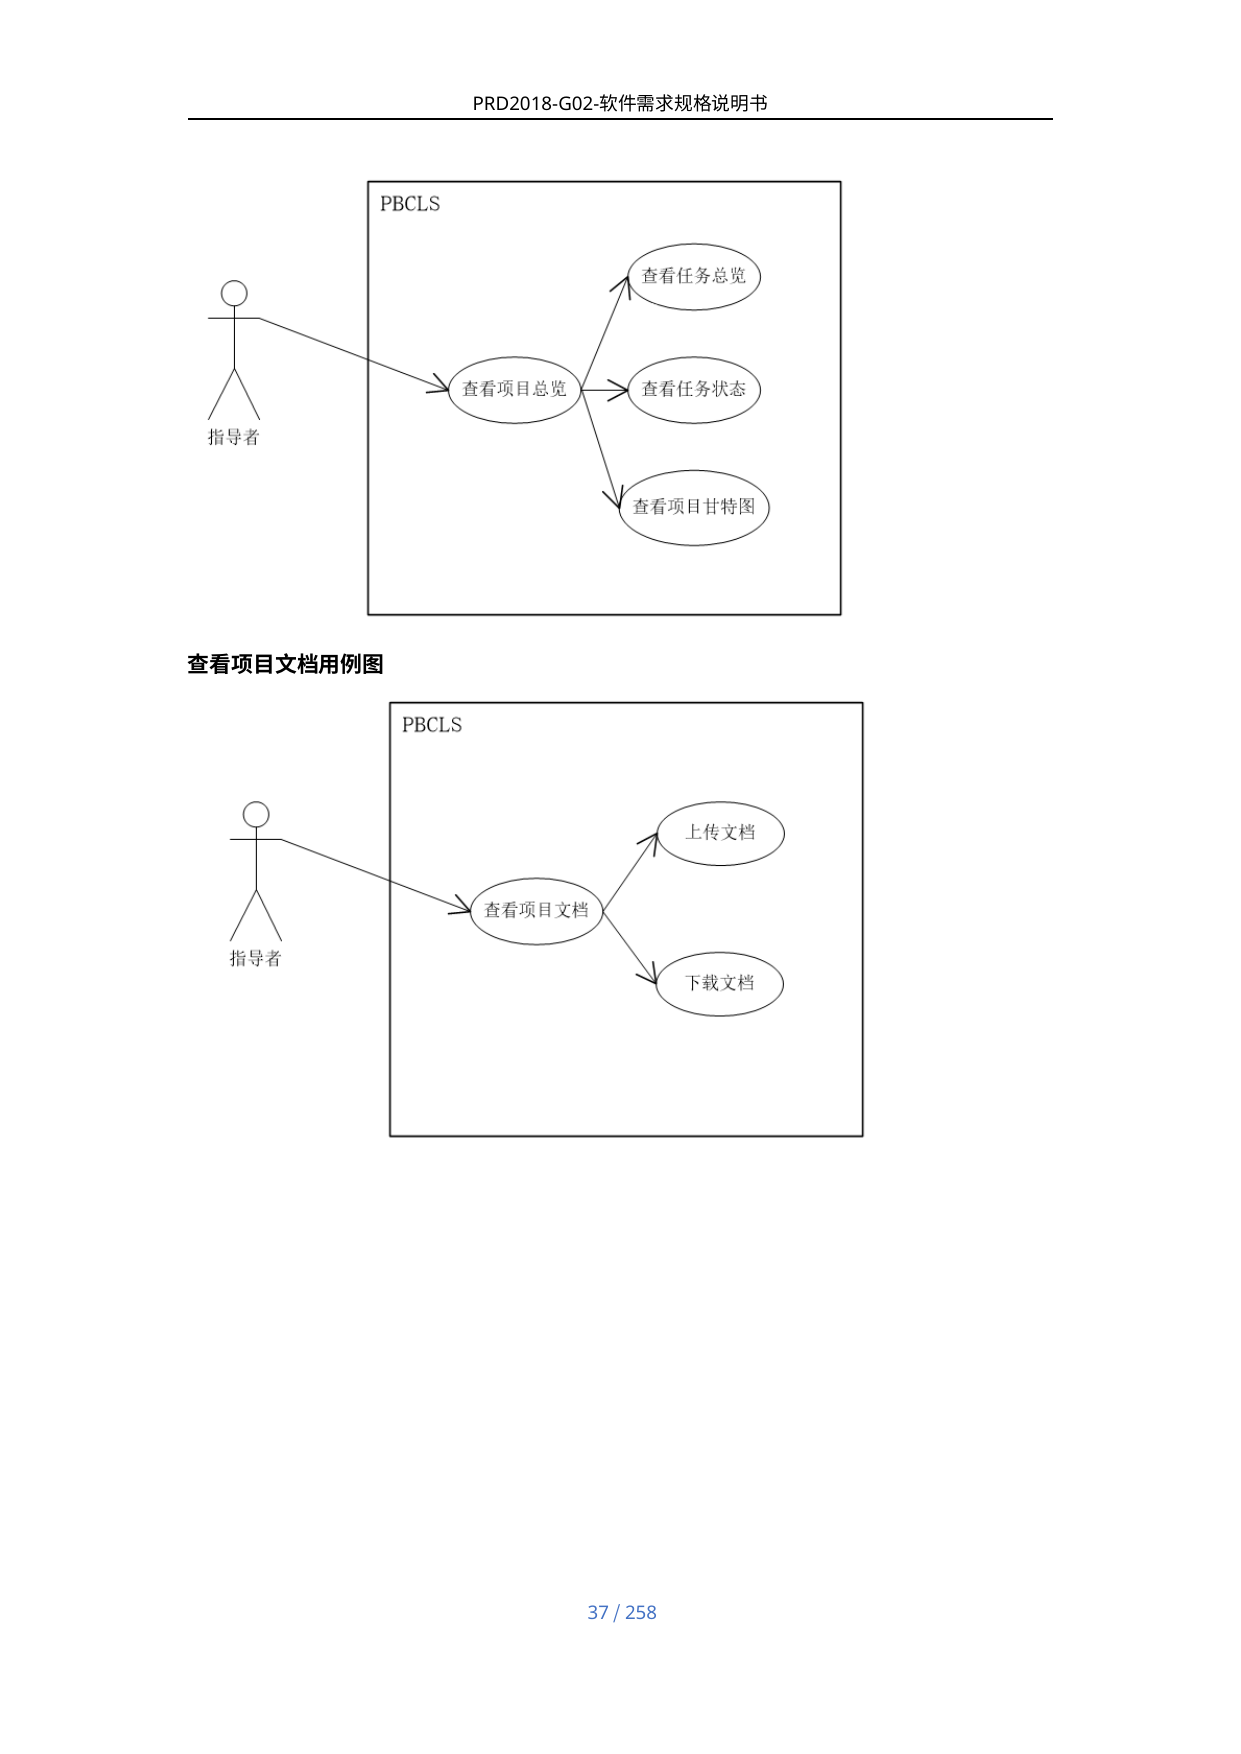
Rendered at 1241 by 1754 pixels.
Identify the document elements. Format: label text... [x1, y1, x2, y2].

picture [187, 158, 884, 634]
picture [187, 678, 978, 1191]
text 查看项目文档用例图 [187, 646, 1053, 679]
